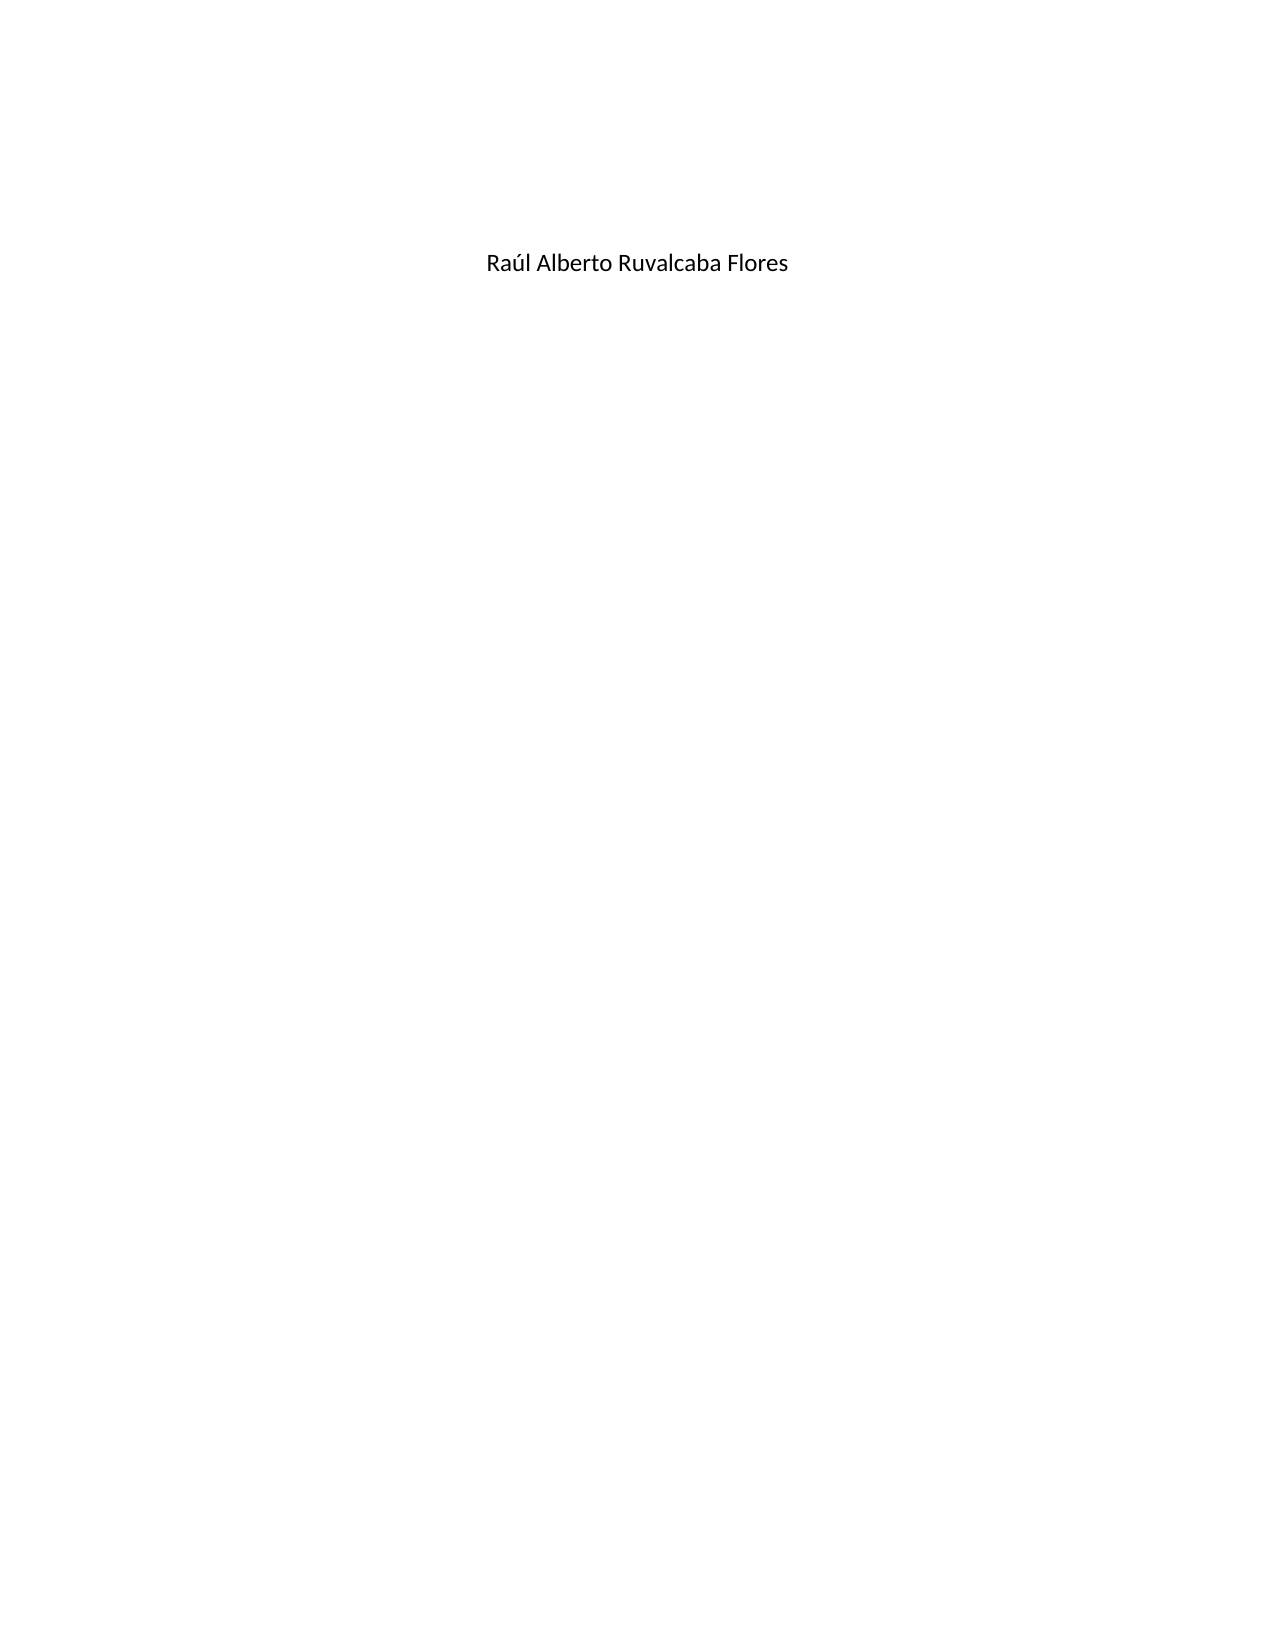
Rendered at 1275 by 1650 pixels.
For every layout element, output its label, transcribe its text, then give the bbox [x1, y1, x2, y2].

text Raúl Alberto Ruvalcaba Flores [177, 247, 1098, 277]
